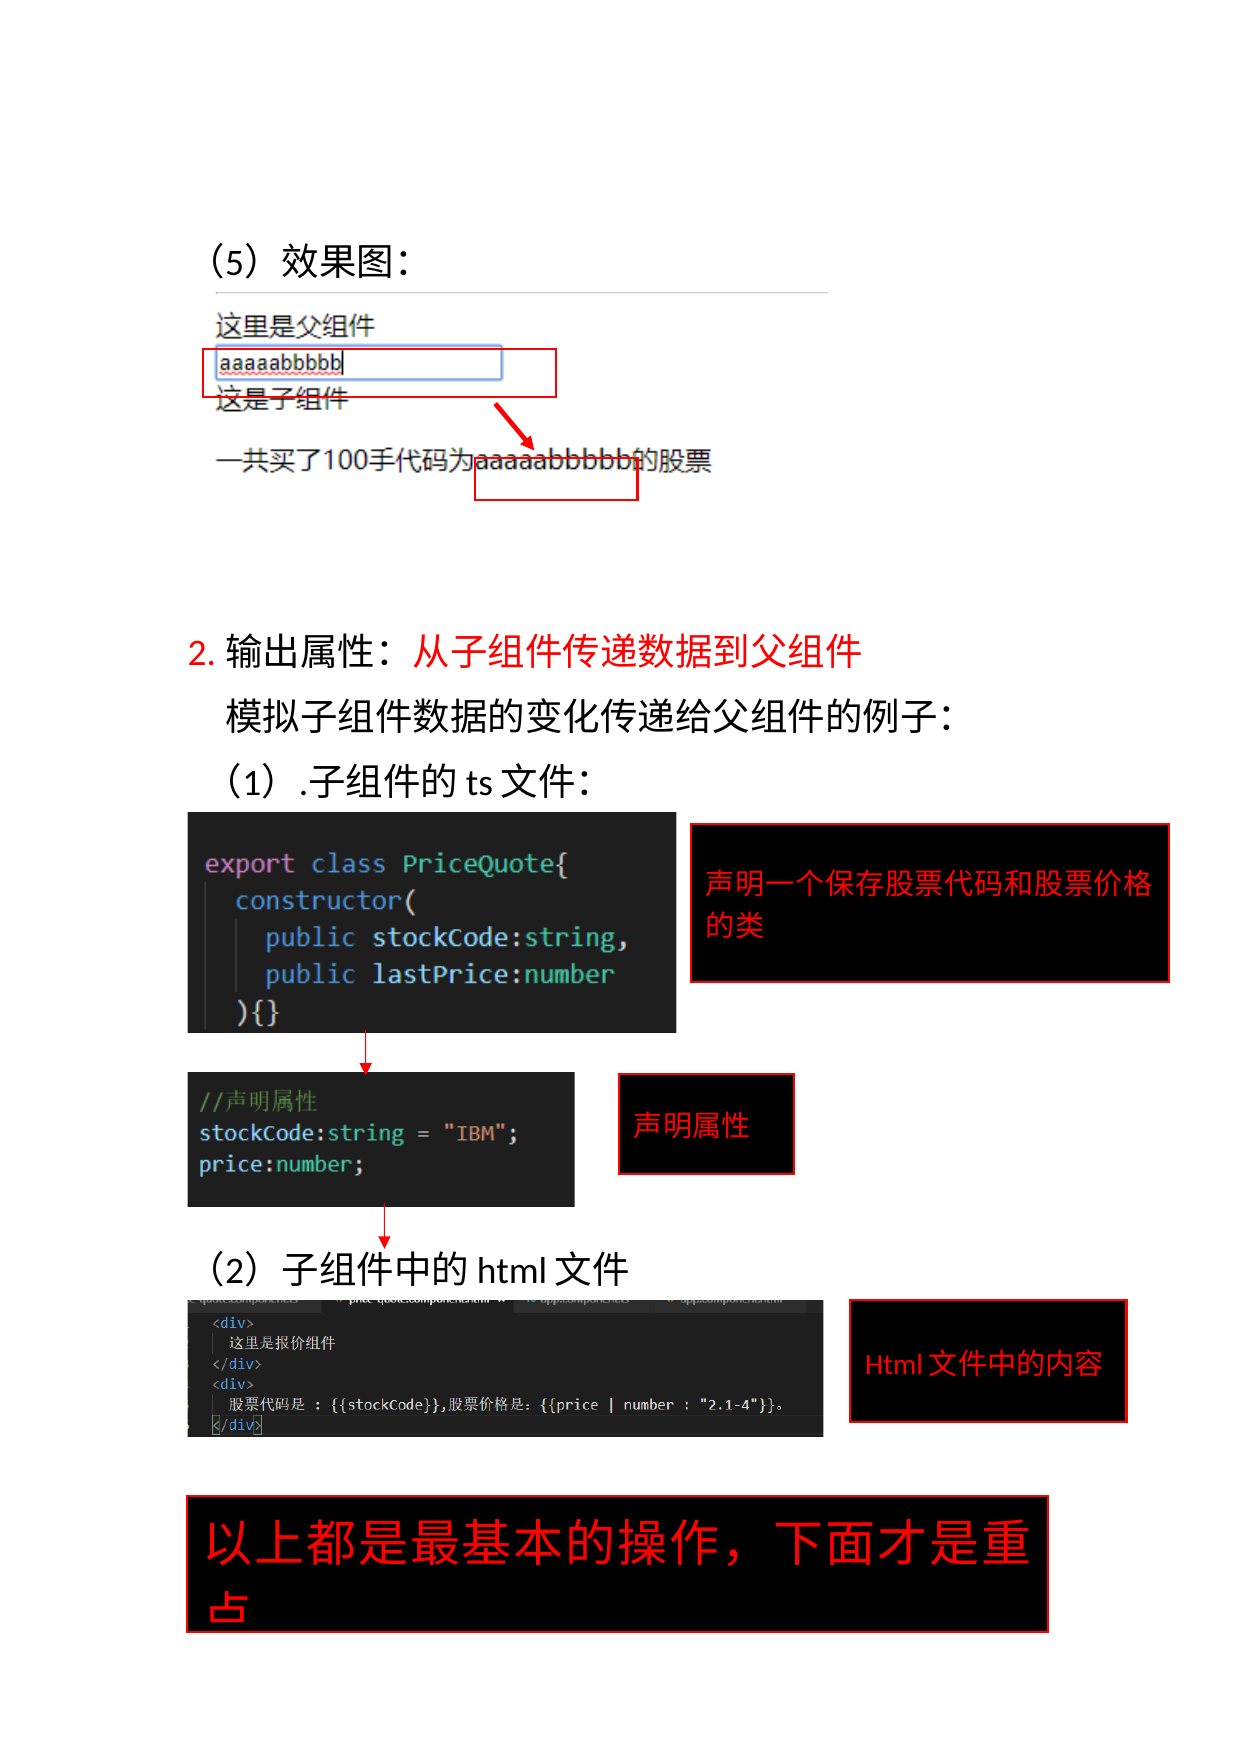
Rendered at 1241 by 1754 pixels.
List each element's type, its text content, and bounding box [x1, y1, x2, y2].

text （5）效果图： [187, 227, 1053, 292]
text （1）.子组件的ts文件： [187, 747, 1053, 812]
list 模拟子组件数据的变化传递给父组件的例子： [225, 682, 1053, 747]
list 输出属性：从子组件传递数据到父组件 [187, 617, 1053, 682]
picture [187, 1072, 575, 1207]
picture [187, 1300, 824, 1437]
picture [187, 812, 677, 1033]
text （2）子组件中的html文件 [187, 1234, 1053, 1299]
picture [203, 292, 829, 525]
picture [204, 350, 555, 396]
